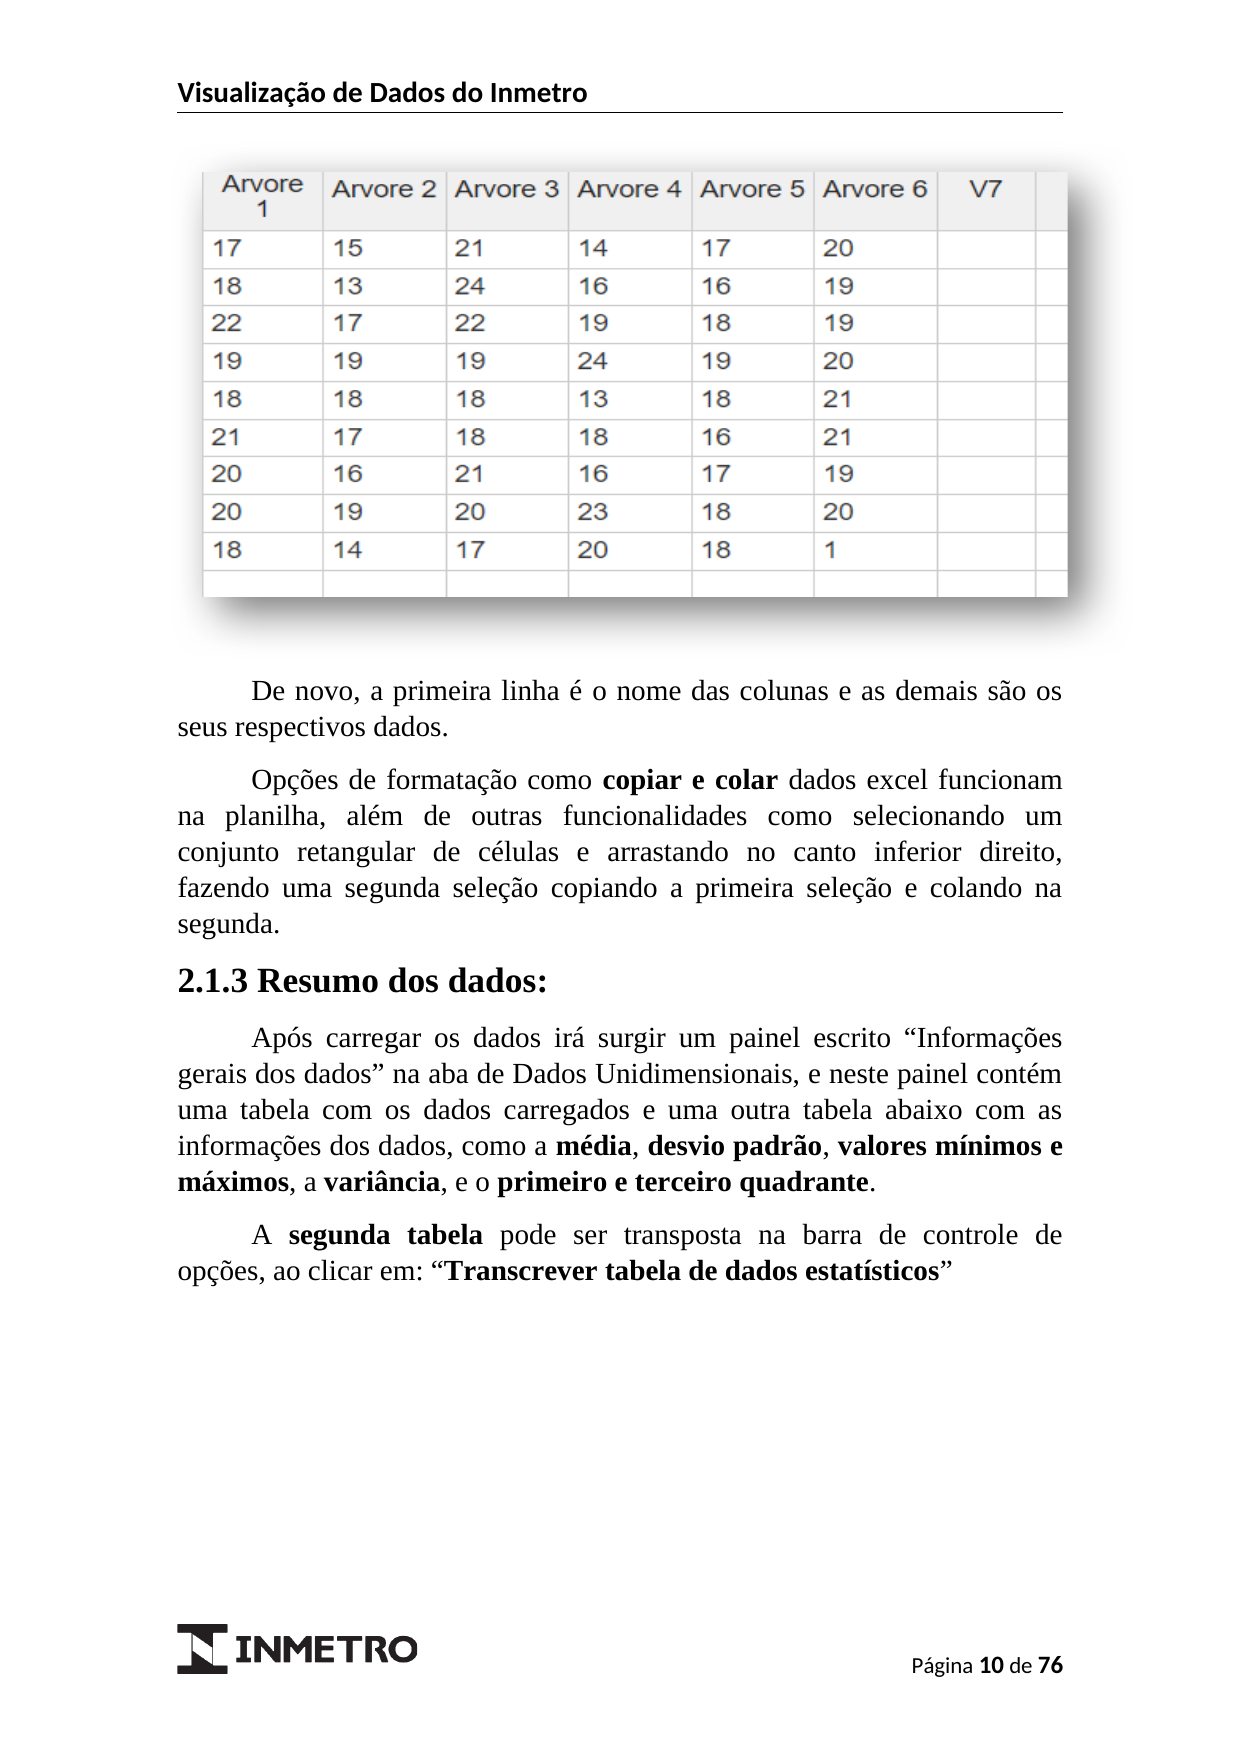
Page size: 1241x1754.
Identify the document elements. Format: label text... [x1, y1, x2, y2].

picture [202, 172, 1068, 597]
text A segunda tabela pode ser transposta na barra de controle de opções, ao clicar em: “Transcrever tabela de dados estatísticos” [177, 1217, 1063, 1287]
text 2.1.3 Resumo dos dados: [177, 959, 1063, 1000]
text Opções de formatação como copiar e colar dados excel funcionam na planilha, além de outras funcionalidades como selecionando um conjunto retangular de células e arrastando no canto inferior direito, fazendo uma segunda seleção copiando a primeira seleção e colando na segunda. [177, 762, 1063, 940]
text Após carregar os dados irá surgir um painel escrito “Informações gerais dos dados” na aba de Dados Unidimensionais, e neste painel contém uma tabela com os dados carregados e uma outra tabela abaixo com as informações dos dados, como a média, desvio padrão, valores mínimos e máximos, a variância, e o primeiro e terceiro quadrante. [177, 1020, 1063, 1198]
picture [177, 1624, 418, 1674]
text De novo, a primeira linha é o nome das colunas e as demais são os seus respectivos dados. [177, 673, 1063, 742]
